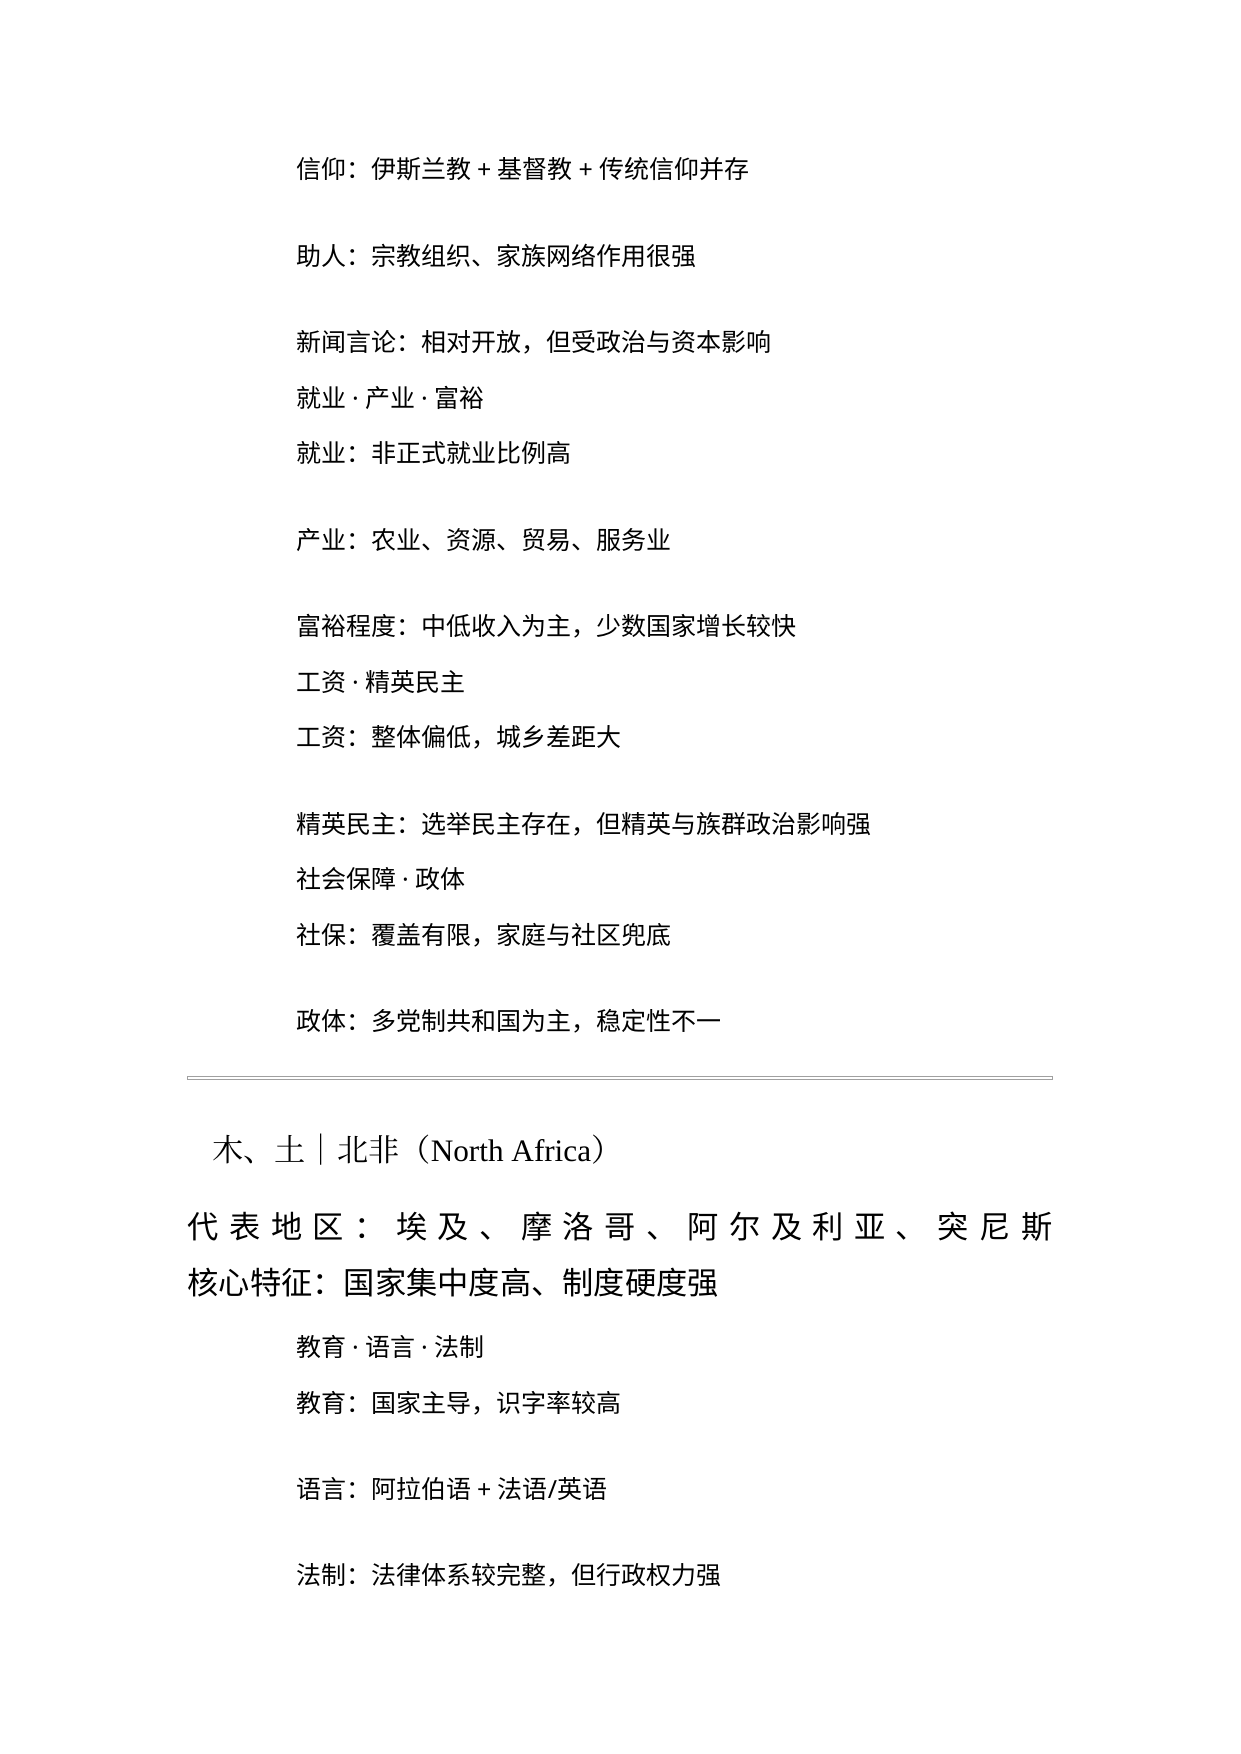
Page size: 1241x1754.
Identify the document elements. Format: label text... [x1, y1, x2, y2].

text 就业 · 产业 · 富裕 [187, 378, 1053, 414]
text 教育 · 语言 · 法制 [187, 1327, 1053, 1364]
text 富裕程度：中低收入为主，少数国家增长较快 [187, 606, 1053, 643]
text 工资：整体偏低，城乡差距大 [187, 718, 1053, 754]
text 信仰：伊斯兰教 + 基督教 + 传统信仰并存 [187, 150, 1053, 186]
text 社会保障 · 政体 [187, 860, 1053, 896]
text 语言：阿拉伯语 + 法语/英语 [187, 1469, 1053, 1506]
text 助人：宗教组织、家族网络作用很强 [187, 236, 1053, 272]
text 教育：国家主导，识字率较高 [187, 1383, 1053, 1419]
subtitle 代表地区：埃及、摩洛哥、阿尔及利亚、突尼斯 核心特征：国家集中度高、制度硬度强 [187, 1202, 1053, 1304]
text 法制：法律体系较完整，但行政权力强 [187, 1556, 1053, 1592]
text 工资 · 精英民主 [187, 662, 1053, 698]
text 就业：非正式就业比例高 [187, 434, 1053, 470]
text 产业：农业、资源、贸易、服务业 [187, 520, 1053, 556]
text 社保：覆盖有限，家庭与社区兜底 [187, 916, 1053, 952]
text 精英民主：选举民主存在，但精英与族群政治影响强 [187, 804, 1053, 840]
text 新闻言论：相对开放，但受政治与资本影响 [187, 322, 1053, 359]
text 政体：多党制共和国为主，稳定性不一 [187, 1002, 1053, 1038]
subtitle 🔩木、土｜北非（North Africa） [187, 1132, 1053, 1168]
